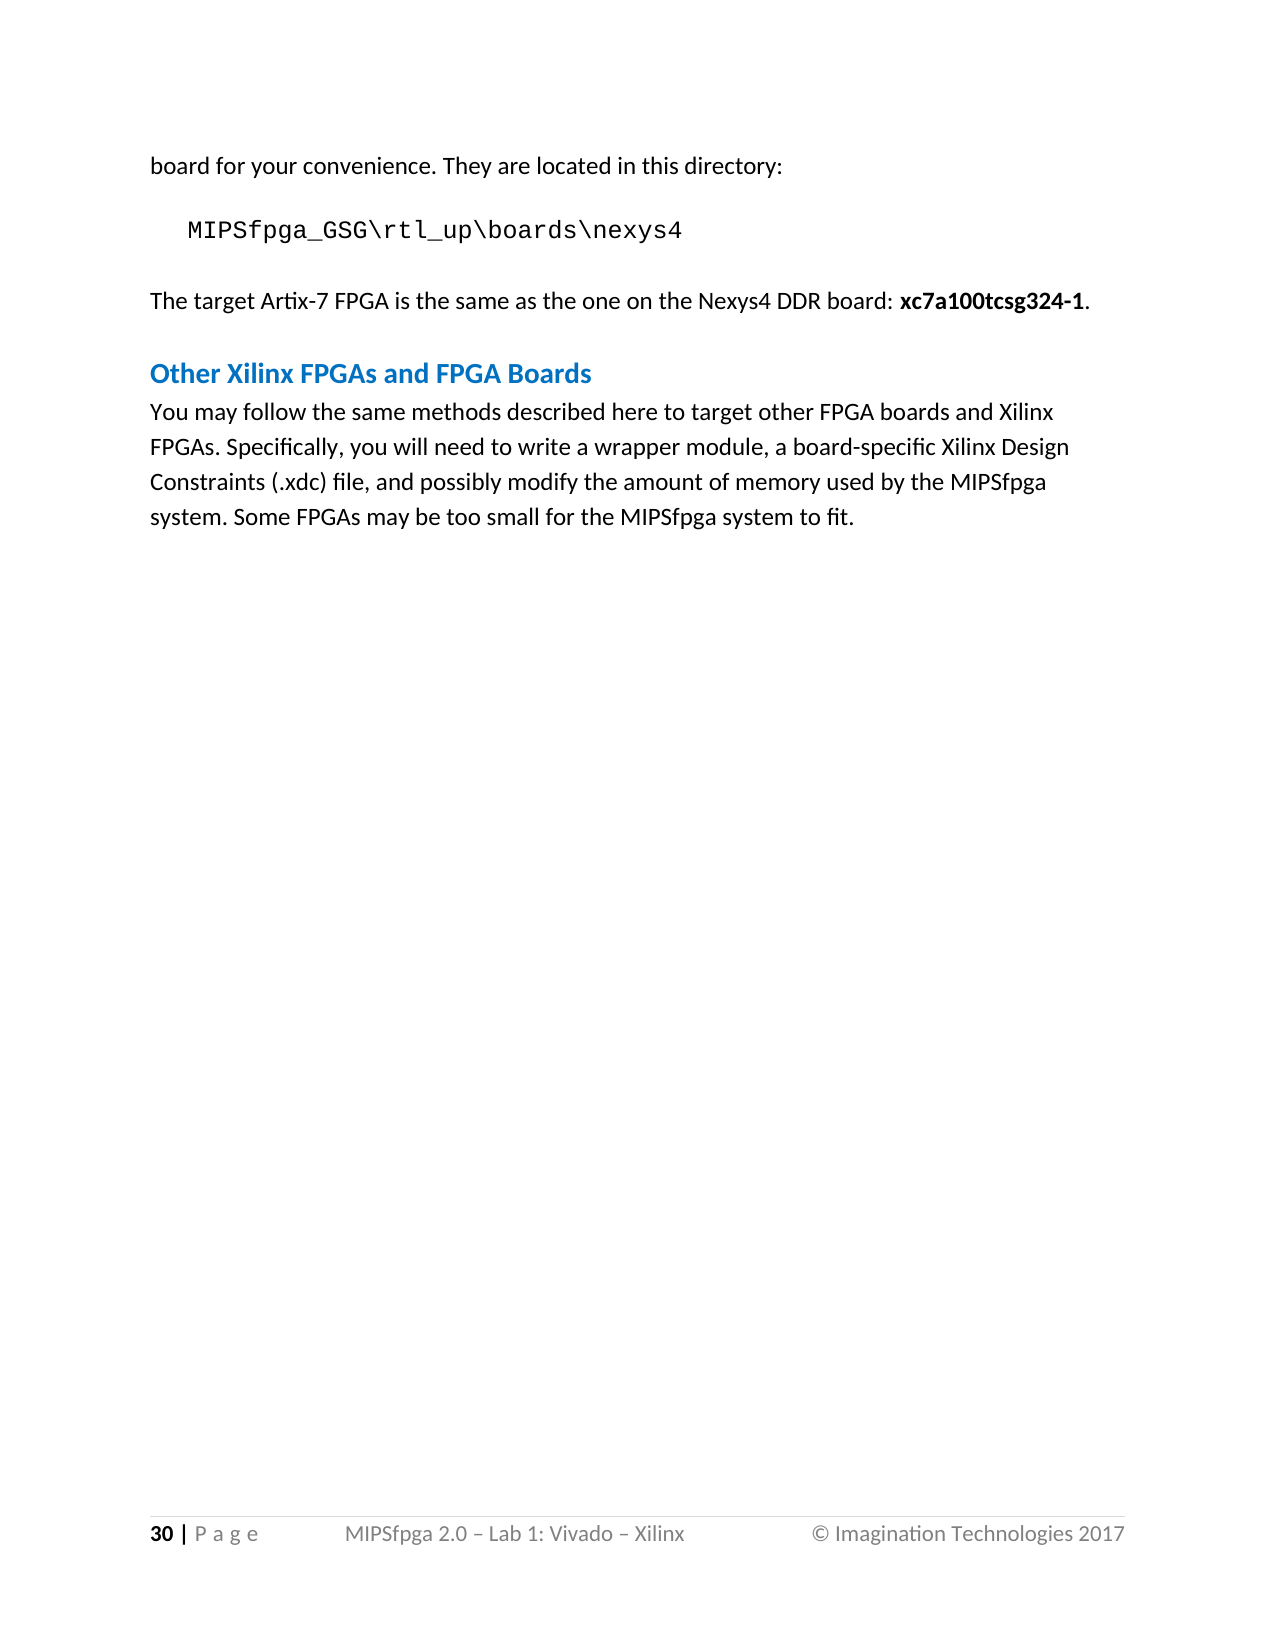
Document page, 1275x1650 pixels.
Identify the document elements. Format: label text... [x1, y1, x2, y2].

text Other Xilinx FPGAs and FPGA Boards [150, 355, 1125, 391]
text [150, 150, 1125, 181]
text The target Artix-7 FPGA is the same as the one on the Nexys4 DDR board: xc7a100tcsg324-1. [150, 285, 1125, 316]
text MIPSfpga_GSG\rtl_up\boards\nexys4 [150, 217, 1125, 246]
text You may follow the same methods described here to target other FPGA boards and Xilinx FPGAs. Specifically, you will need to write a wrapper module, a board-specific Xilinx Design Constraints (.xdc) file, and possibly modify the amount of memory used by the MIPSfpga system. Some FPGAs may be too small for the MIPSfpga system to fit. [150, 396, 1125, 531]
